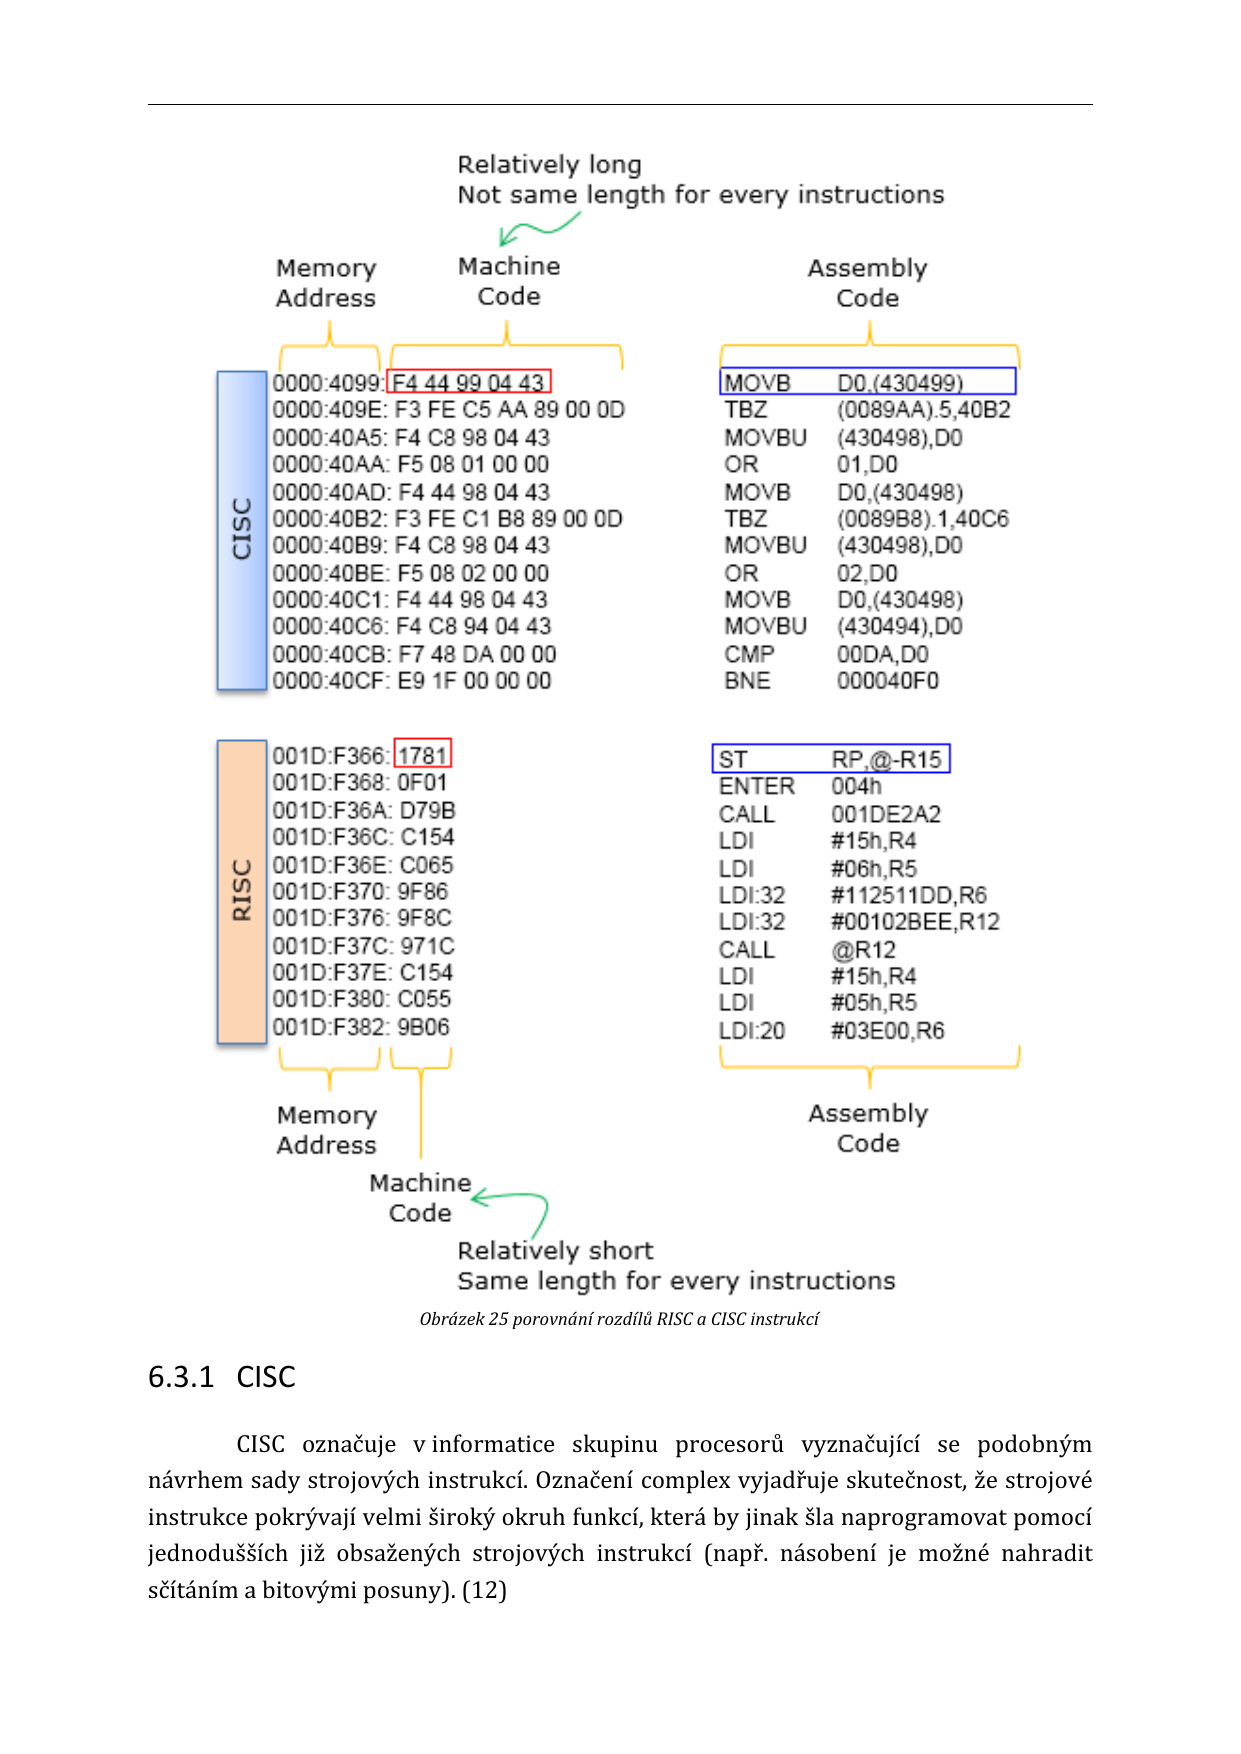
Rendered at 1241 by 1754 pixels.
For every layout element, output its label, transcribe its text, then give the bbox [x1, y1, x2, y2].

picture [204, 147, 1036, 1301]
text CISC označuje v informatice skupinu procesorů vyznačující se podobným návrhem sady strojových instrukcí. Označení complex vyjadřuje skutečnost, že strojové instrukce pokrývají velmi široký okruh funkcí, která by jinak šla naprogramovat pomocí jednodušších již obsažených strojových instrukcí (např. násobení je možné nahradit sčítáním a bitovými posuny). [148, 1428, 1093, 1604]
subtitle CISC [148, 1355, 1093, 1395]
